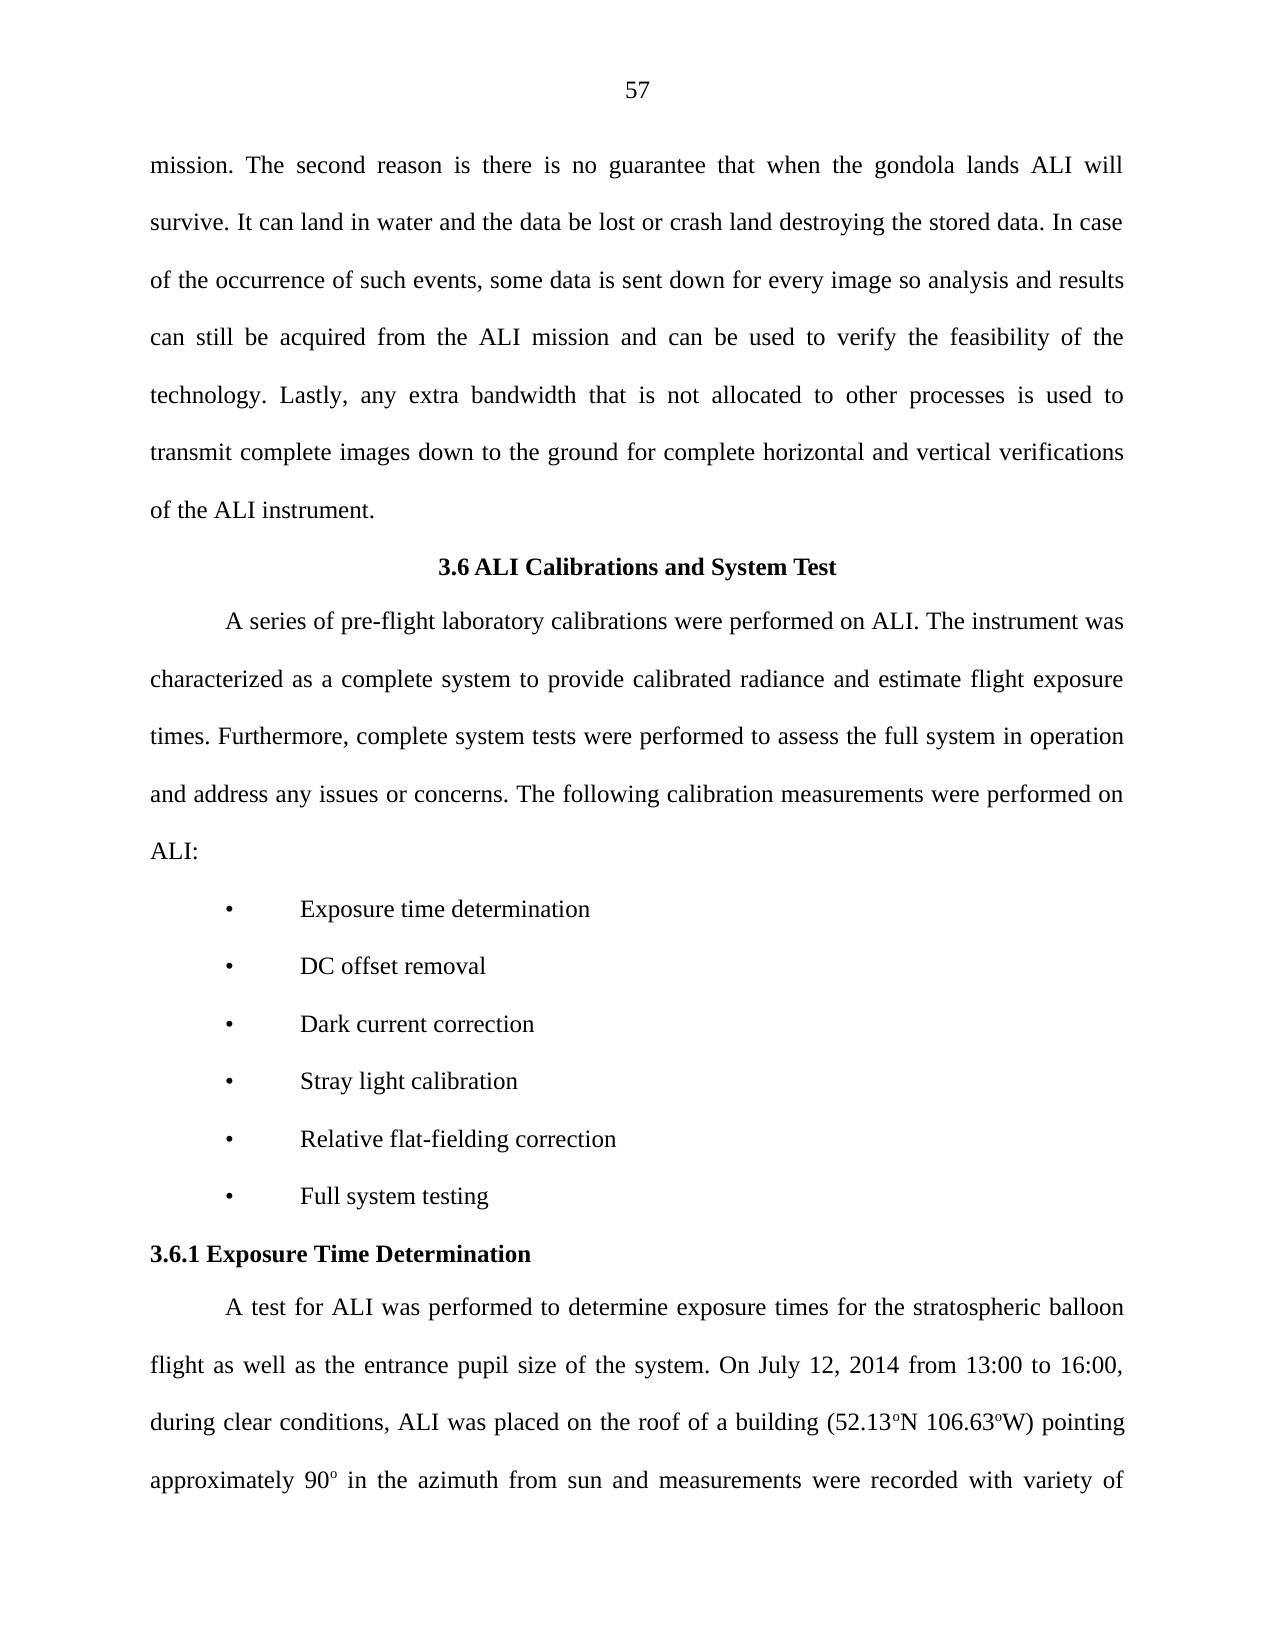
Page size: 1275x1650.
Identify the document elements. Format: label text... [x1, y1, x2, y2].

list Exposure time determination [225, 894, 1125, 922]
text A series of pre-flight laboratory calibrations were performed on ALI. The instrument was characterized as a complete system to provide calibrated radiance and estimate flight exposure times. Furthermore, complete system tests were performed to assess the full system in operation and address any issues or concerns. The following calibration measurements were performed on ALI: [150, 606, 1125, 865]
list Full system testing [225, 1181, 1125, 1210]
list DC offset removal [225, 951, 1125, 980]
list Dark current correction [225, 1009, 1125, 1037]
list Relative flat-fielding correction [225, 1124, 1125, 1152]
subtitle 3.6 ALI Calibrations and System Test [150, 552, 1125, 581]
list Stray light calibration [225, 1066, 1125, 1095]
subtitle 3.6.1 Exposure Time Determination [150, 1239, 1125, 1267]
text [150, 1292, 1125, 1494]
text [150, 150, 1125, 524]
